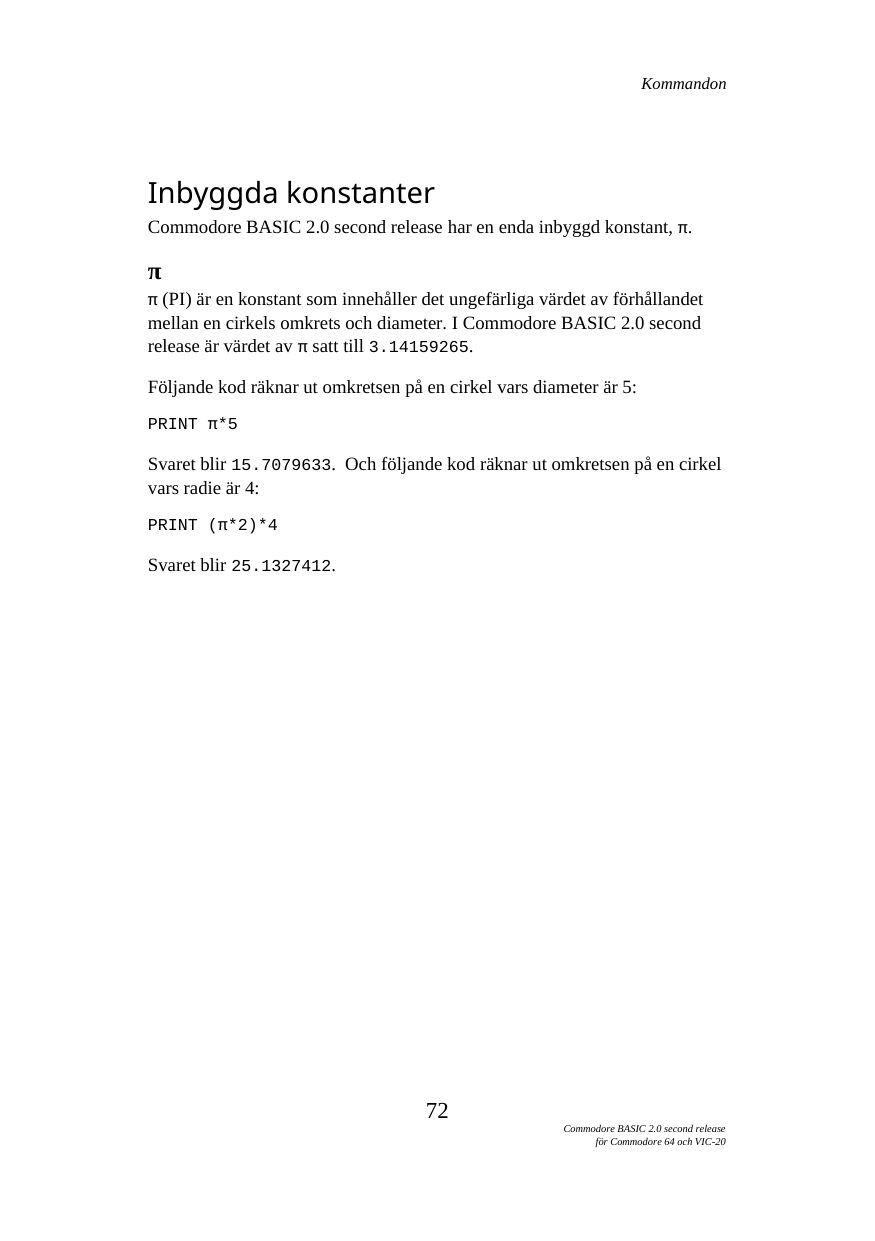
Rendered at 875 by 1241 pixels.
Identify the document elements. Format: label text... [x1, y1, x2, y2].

text Följande kod räknar ut omkretsen på en cirkel vars diameter är 5: [148, 376, 726, 397]
text PRINT π*5 [148, 416, 726, 434]
text Commodore BASIC 2.0 second release har en enda inbyggd konstant, π. [148, 216, 726, 238]
text π (PI) är en konstant som innehåller det ungefärliga värdet av förhållandet mellan en cirkels omkrets och diameter. I Commodore BASIC 2.0 second release är värdet av π satt till 3.14159265. [148, 287, 726, 357]
text Svaret blir 25.1327412. [148, 554, 726, 576]
text PRINT (π*2)*4 [148, 517, 726, 536]
text Svaret blir 15.7079633. Och följande kod räknar ut omkretsen på en cirkel vars radie är 4: [148, 453, 726, 498]
subtitle π [148, 256, 726, 285]
subtitle Inbyggda konstanter [148, 173, 726, 212]
